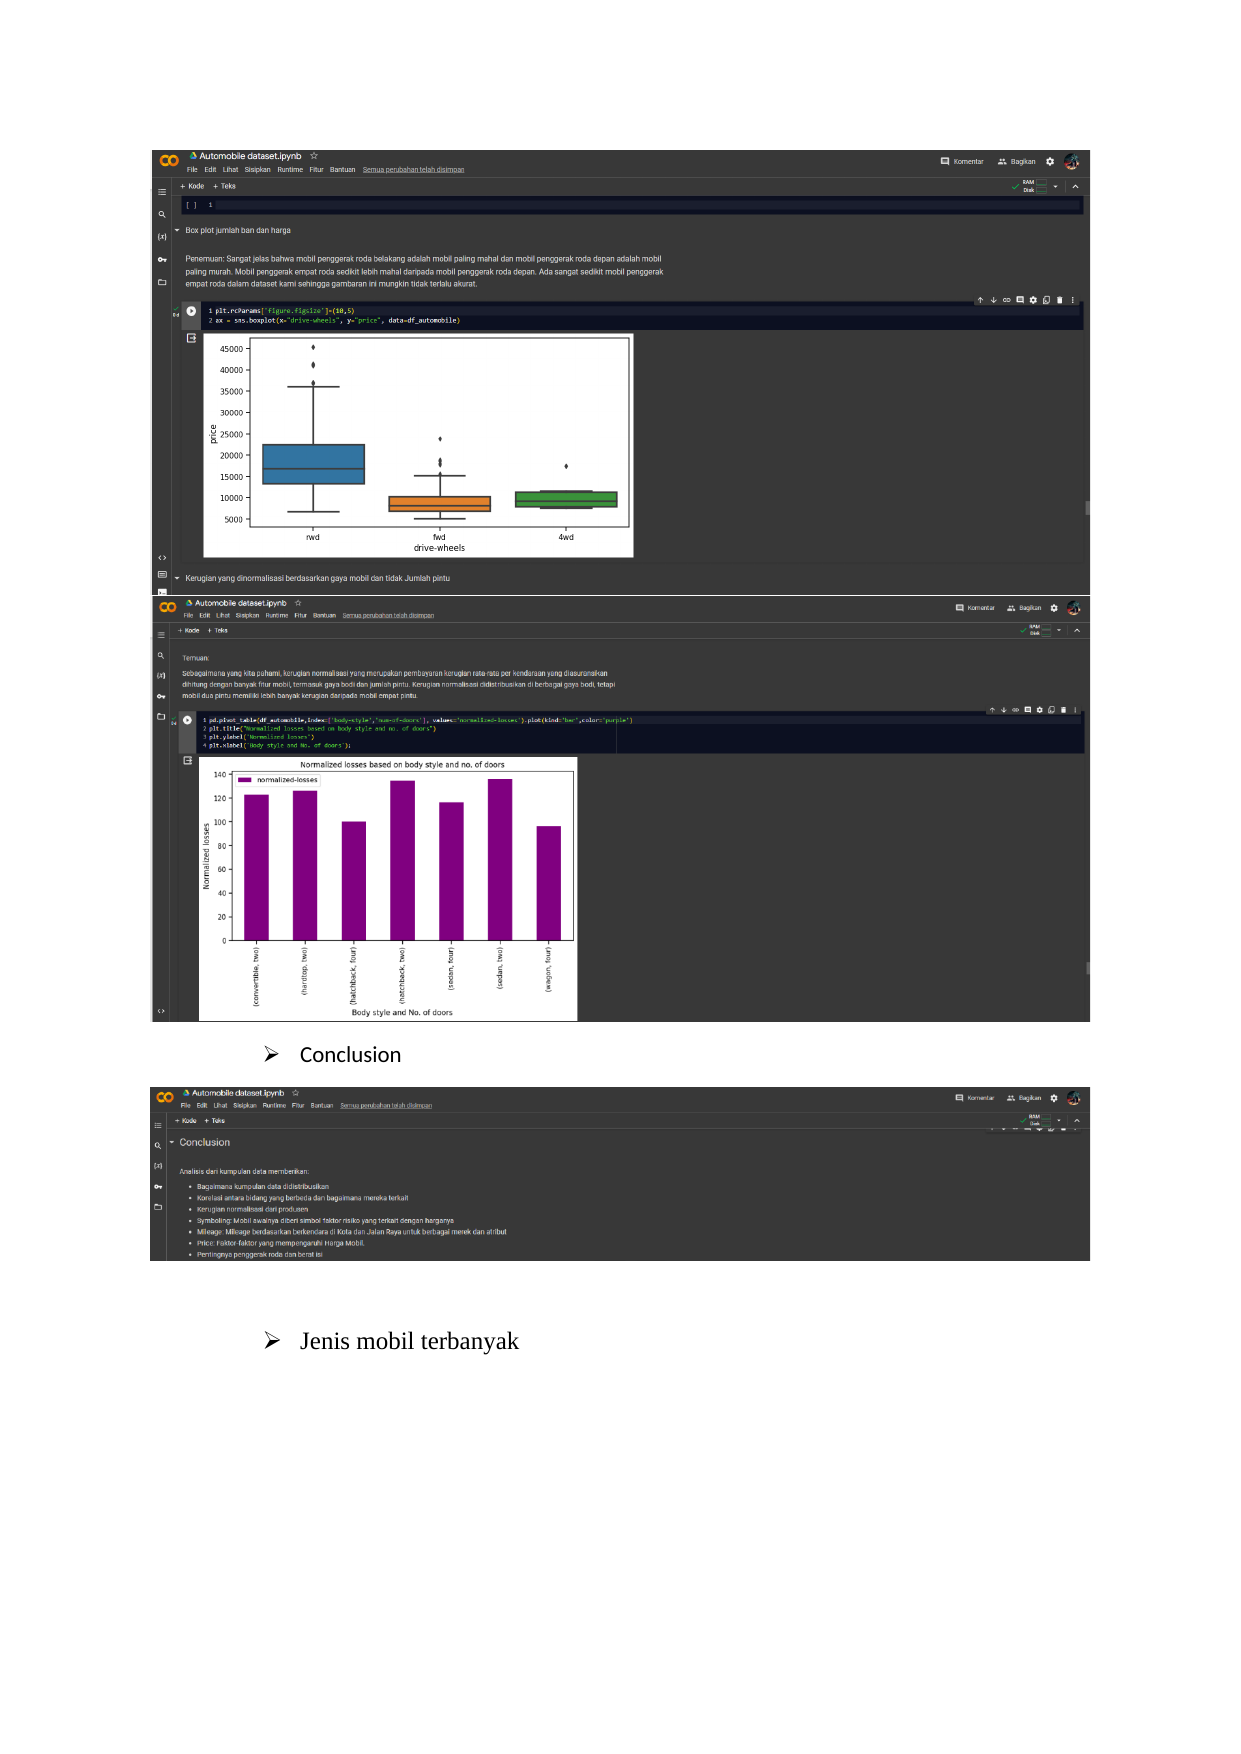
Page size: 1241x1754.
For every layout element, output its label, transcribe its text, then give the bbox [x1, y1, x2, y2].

list Jenis mobil terbanyak [262, 1326, 1090, 1355]
picture [150, 596, 1091, 1022]
picture [150, 1087, 1091, 1261]
picture [150, 150, 1091, 595]
list Conclusion [262, 1040, 1090, 1068]
